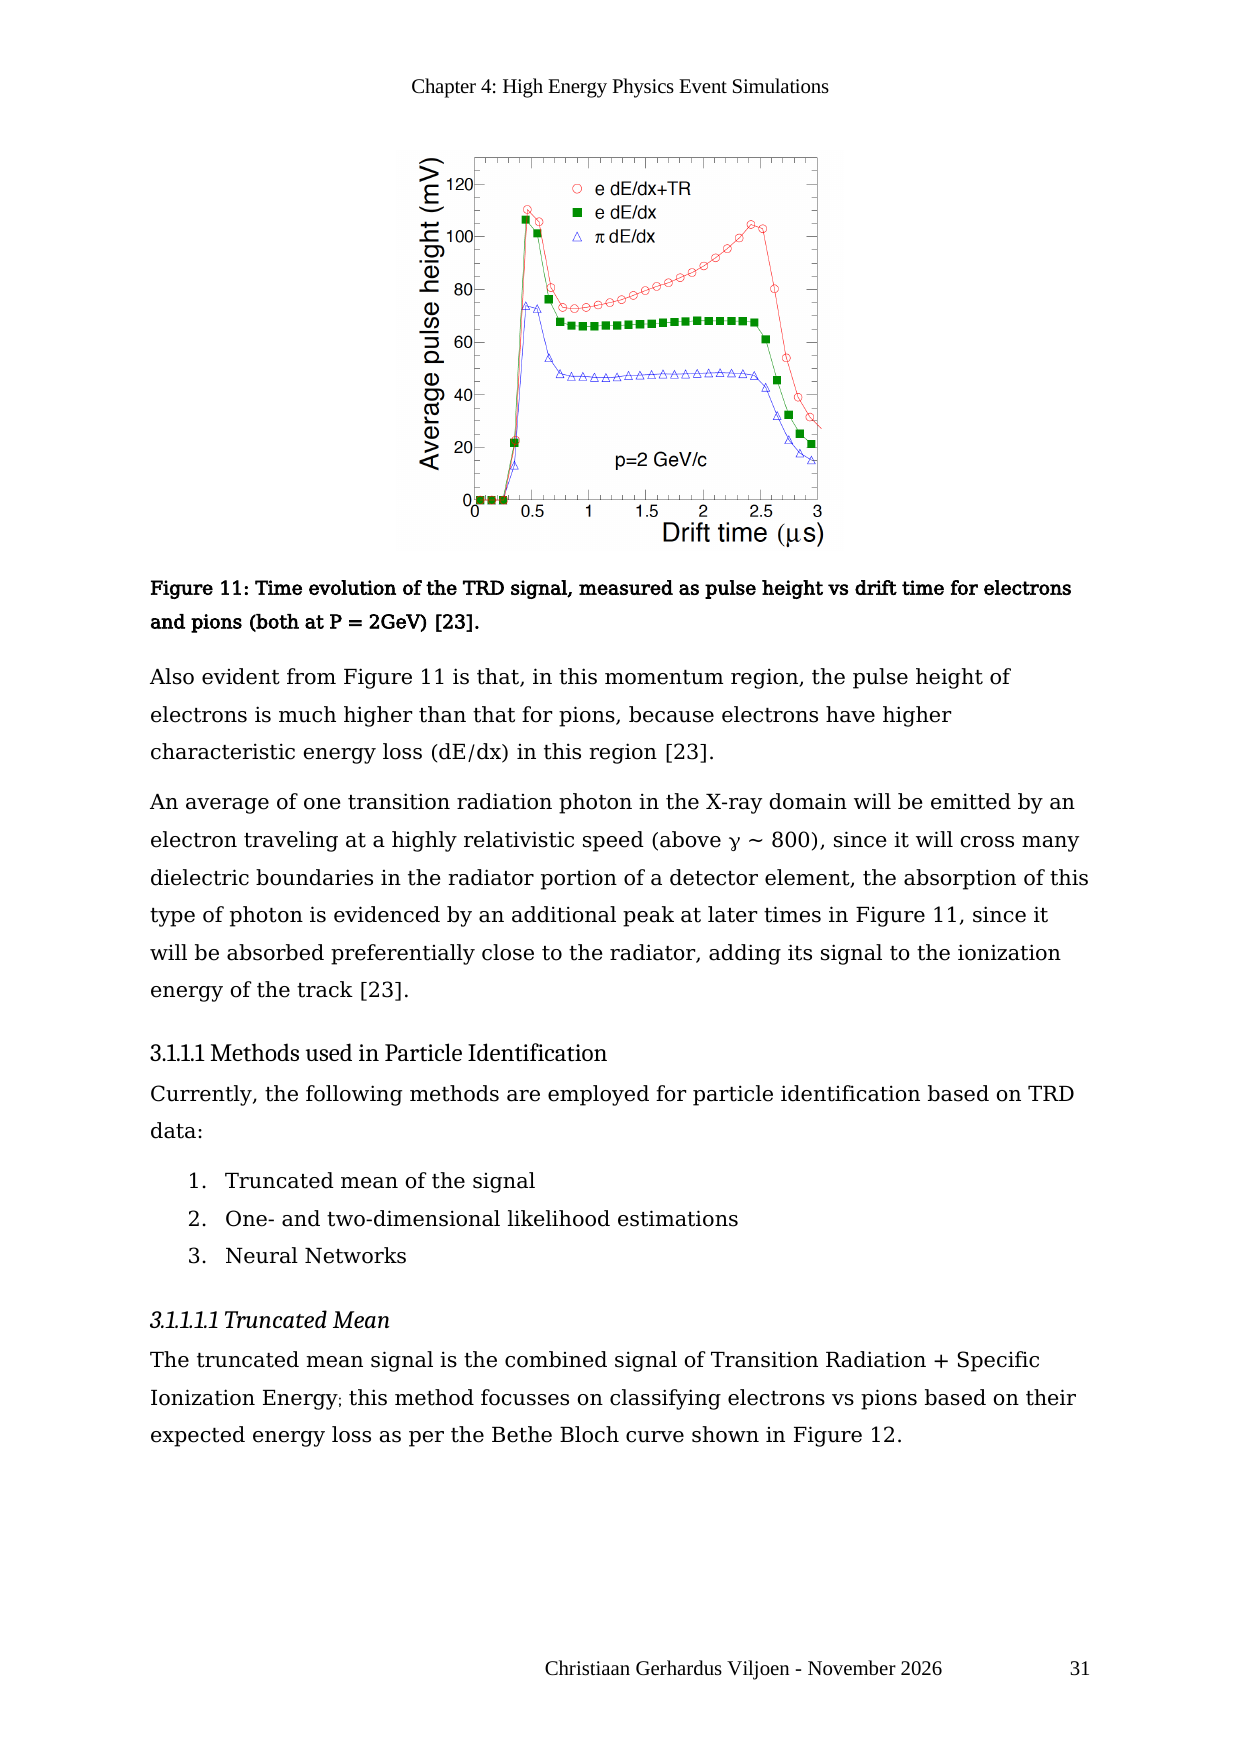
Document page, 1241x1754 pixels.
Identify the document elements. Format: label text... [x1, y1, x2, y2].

text Also evident from Figure 11 is that, in this momentum region, the pulse height of electrons is much higher than that for pions, because electrons have higher characteristic energy loss (dE/dx) in this region . [150, 664, 1090, 764]
list Neural Networks [187, 1243, 1090, 1268]
subtitle Truncated Mean [150, 1306, 1090, 1334]
text The truncated mean signal is the combined signal of Transition Radiation + Specific Ionization Energy; this method focusses on classifying electrons vs pions based on their expected energy loss as per the Bethe Bloch curve shown in Figure 12. [150, 1347, 1090, 1447]
text Figure 11: Time evolution of the TRD signal, measured as pulse height vs drift time for electrons and pions (both at P = 2GeV) . [150, 576, 1090, 632]
picture [396, 150, 844, 551]
subtitle Methods used in Particle Identification [150, 1039, 1090, 1068]
text Currently, the following methods are employed for particle identification based on TRD data: [150, 1081, 1090, 1143]
list Truncated mean of the signal [187, 1168, 1090, 1193]
list One- and two-dimensional likelihood estimations [187, 1206, 1090, 1231]
text An average of one transition radiation photon in the X-ray domain will be emitted by an electron traveling at a highly relativistic speed (above ~ 800), since it will cross many dielectric boundaries in the radiator portion of a detector element, the absorption of this type of photon is evidenced by an additional peak at later times in Figure 11, since it will be absorbed preferentially close to the radiator, adding its signal to the ionization energy of the track . [150, 789, 1090, 1002]
